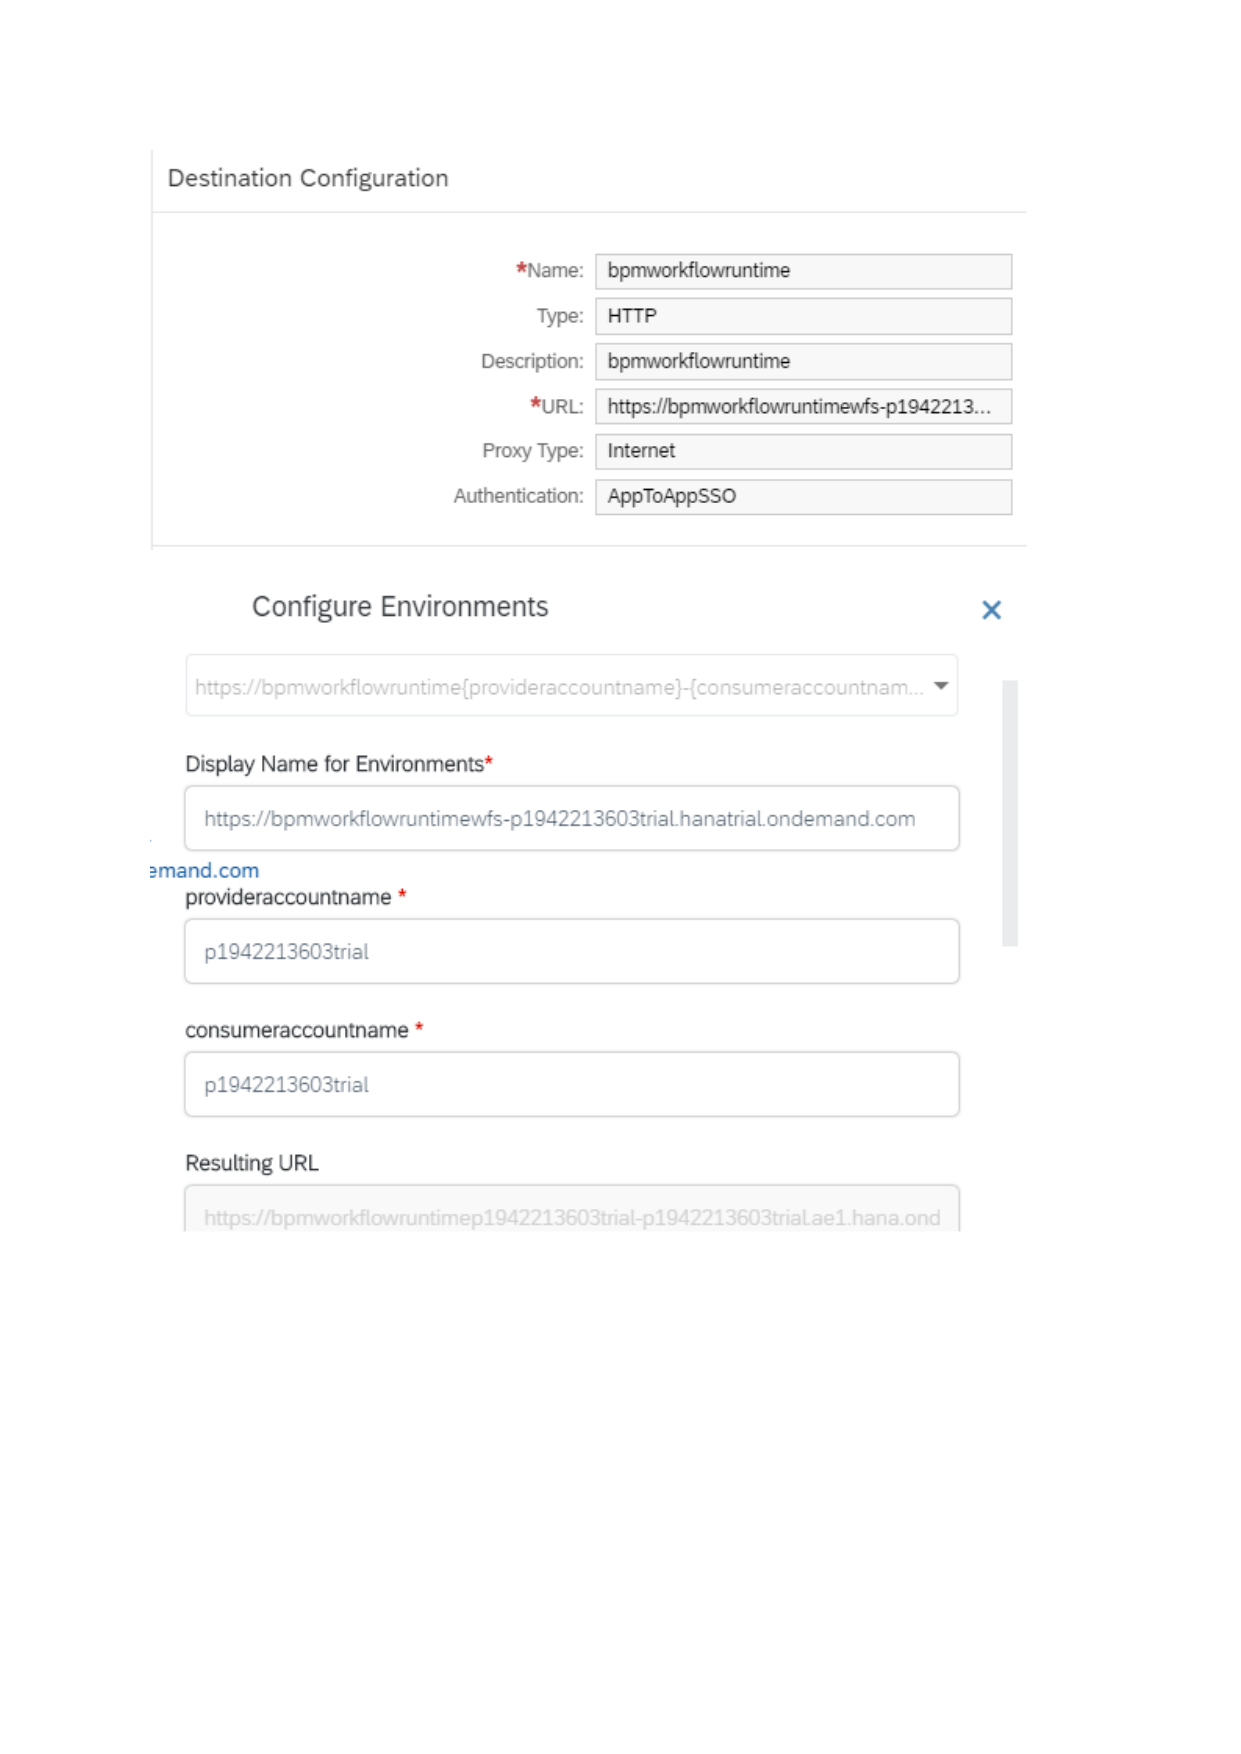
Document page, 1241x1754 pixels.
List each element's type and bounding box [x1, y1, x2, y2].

picture [150, 568, 1037, 1241]
picture [150, 150, 1027, 550]
